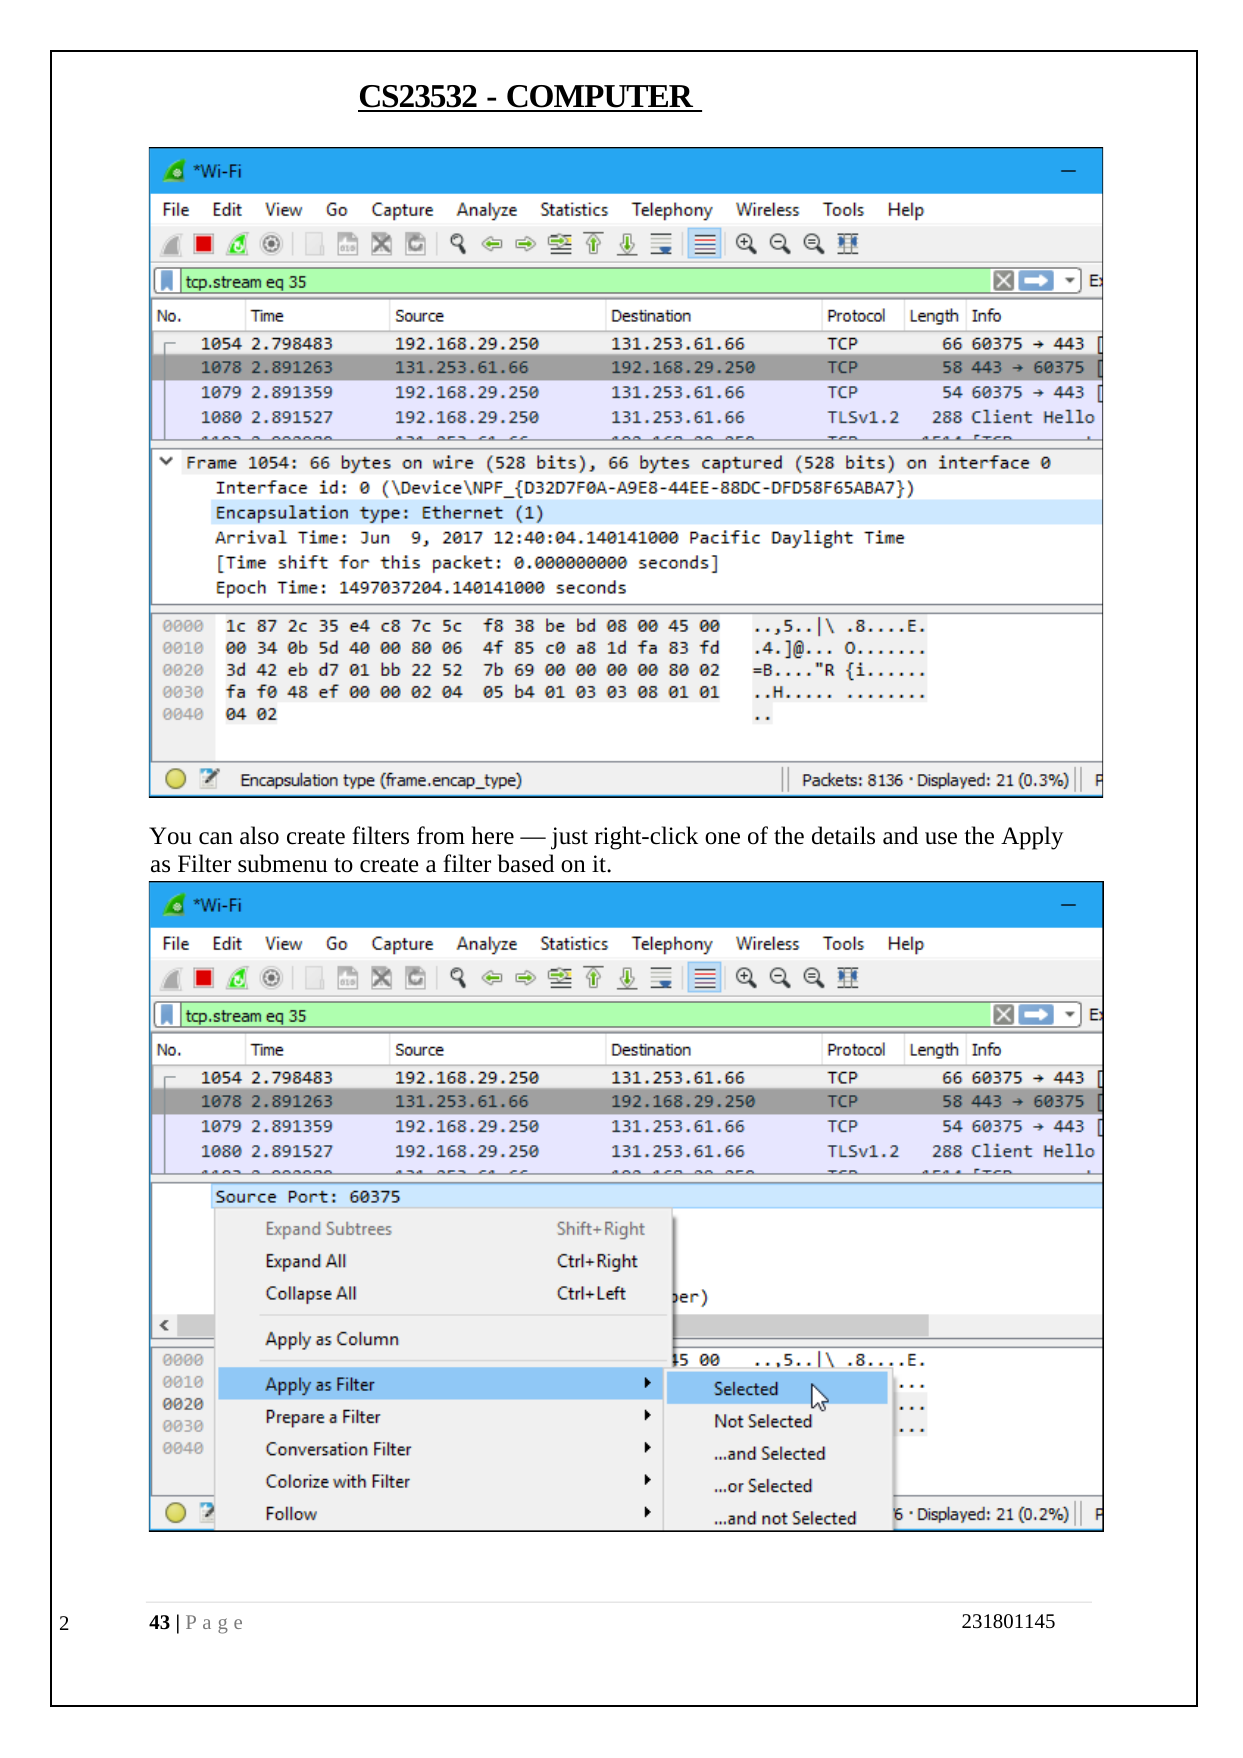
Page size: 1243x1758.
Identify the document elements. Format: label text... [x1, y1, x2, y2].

picture [148, 147, 1104, 798]
picture [148, 881, 1104, 1532]
text You can also create filters from here — just right-click one of the details and use the Apply as Filter submenu to create a filter based on it. [149, 822, 1083, 877]
